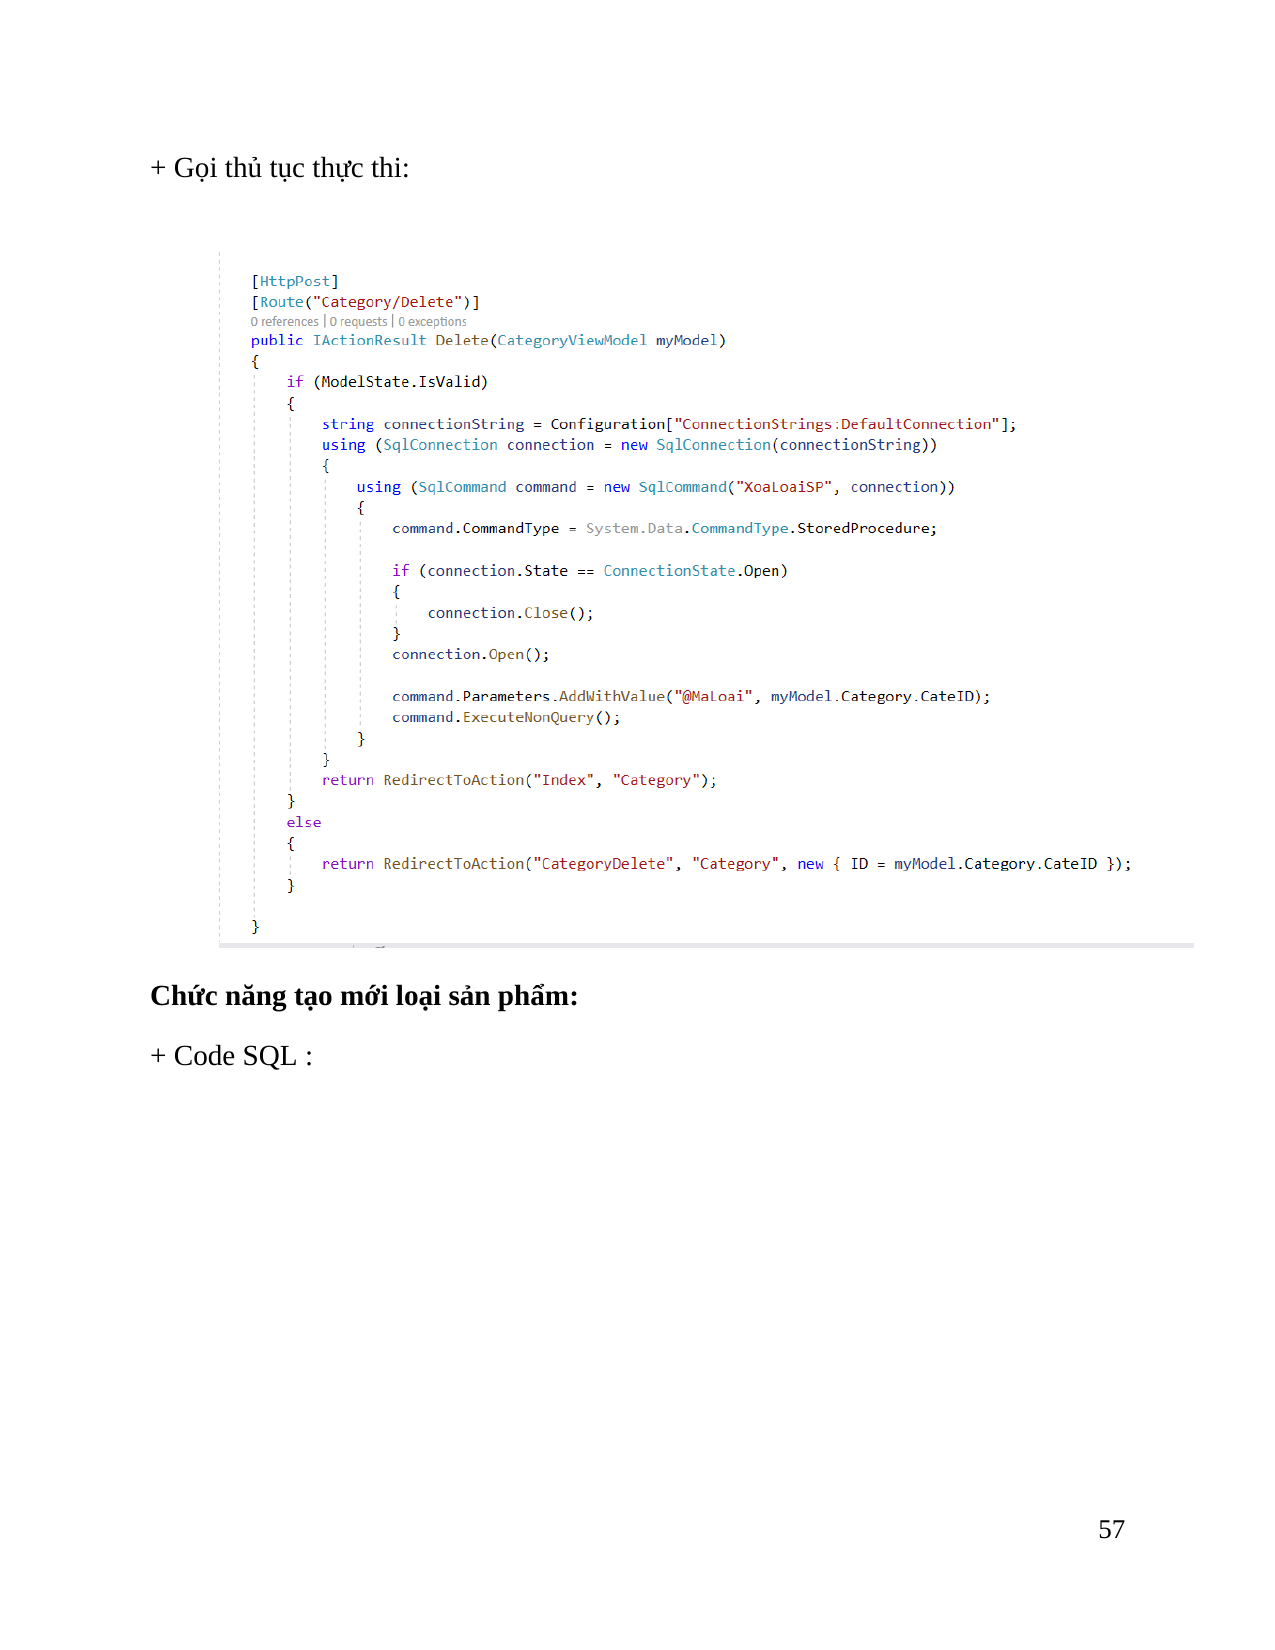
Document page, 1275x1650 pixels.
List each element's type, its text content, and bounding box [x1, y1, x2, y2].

text + Gọi thủ tục thực thi: [150, 150, 1125, 183]
picture [218, 252, 1194, 948]
text + Code SQL : [150, 1038, 1125, 1071]
